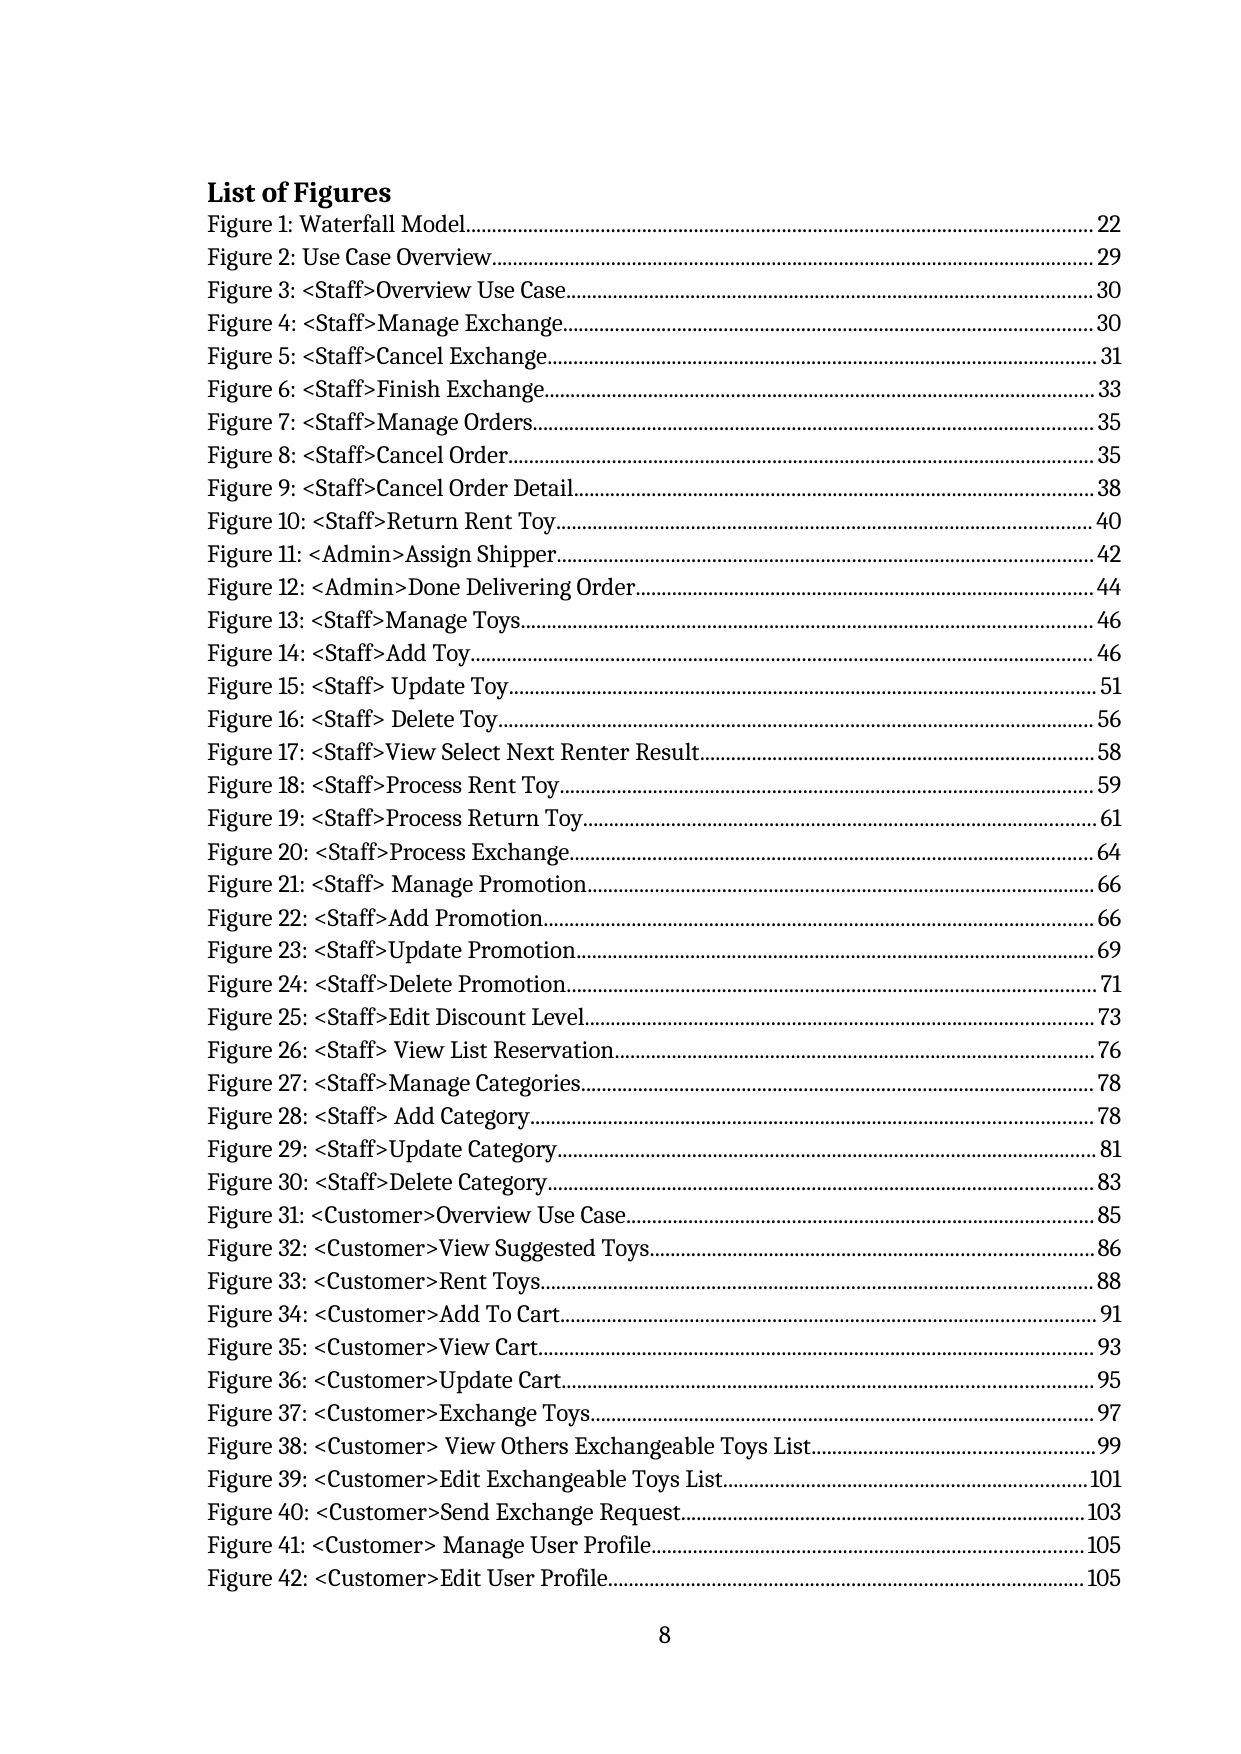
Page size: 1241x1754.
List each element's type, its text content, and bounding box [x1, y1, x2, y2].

text Figure 18: <Staff>Process Rent Toy 59 [207, 771, 1122, 800]
text Figure 22: <Staff>Add Promotion 66 [207, 903, 1122, 932]
text Figure 31: <Customer>Overview Use Case 85 [207, 1201, 1122, 1229]
text Figure 40: <Customer>Send Exchange Request 103 [207, 1498, 1122, 1527]
text Figure 28: <Staff> Add Category 78 [207, 1102, 1122, 1130]
text Figure 24: <Staff>Delete Promotion 71 [207, 969, 1122, 998]
text Figure 15: <Staff> Update Toy 51 [207, 672, 1122, 701]
text Figure 27: <Staff>Manage Categories 78 [207, 1068, 1122, 1097]
text Figure 30: <Staff>Delete Category 83 [207, 1168, 1122, 1196]
text Figure 42: <Customer>Edit User Profile 105 [207, 1564, 1122, 1593]
text Figure 14: <Staff>Add Toy 46 [207, 639, 1122, 668]
text Figure 35: <Customer>View Cart 93 [207, 1333, 1122, 1361]
text Figure 19: <Staff>Process Return Toy 61 [207, 804, 1122, 833]
text Figure 9: <Staff>Cancel Order Detail 38 [207, 474, 1122, 503]
text Figure 26: <Staff> View List Reservation 76 [207, 1036, 1122, 1064]
text Figure 6: <Staff>Finish Exchange 33 [207, 375, 1122, 404]
text Figure 37: <Customer>Exchange Toys 97 [207, 1399, 1122, 1427]
text Figure 1: Waterfall Model 22 [207, 210, 1122, 239]
text Figure 32: <Customer>View Suggested Toys 86 [207, 1234, 1122, 1262]
text Figure 34: <Customer>Add To Cart 91 [207, 1300, 1122, 1328]
text Figure 23: <Staff>Update Promotion 69 [207, 936, 1122, 965]
text Figure 8: <Staff>Cancel Order 35 [207, 441, 1122, 470]
text Figure 12: <Admin>Done Delivering Order 44 [207, 573, 1122, 602]
text Figure 39: <Customer>Edit Exchangeable Toys List 101 [207, 1465, 1122, 1493]
text Figure 38: <Customer> View Others Exchangeable Toys List 99 [207, 1432, 1122, 1461]
text Figure 41: <Customer> Manage User Profile 105 [207, 1531, 1122, 1559]
text Figure 16: <Staff> Delete Toy 56 [207, 705, 1122, 734]
text Figure 17: <Staff>View Select Next Renter Result 58 [207, 738, 1122, 767]
text Figure 36: <Customer>Update Cart 95 [207, 1366, 1122, 1394]
text Figure 3: <Staff>Overview Use Case 30 [207, 276, 1122, 305]
text Figure 21: <Staff> Manage Promotion 66 [207, 870, 1122, 899]
text Figure 10: <Staff>Return Rent Toy 40 [207, 507, 1122, 536]
text Figure 11: <Admin>Assign Shipper 42 [207, 540, 1122, 569]
text Figure 4: <Staff>Manage Exchange 30 [207, 309, 1122, 338]
text Figure 5: <Staff>Cancel Exchange 31 [207, 342, 1122, 371]
text Figure 13: <Staff>Manage Toys 46 [207, 606, 1122, 635]
text Figure 33: <Customer>Rent Toys 88 [207, 1267, 1122, 1295]
text List of Figures [207, 176, 1122, 210]
text Figure 2: Use Case Overview 29 [207, 243, 1122, 272]
text Figure 29: <Staff>Update Category 81 [207, 1134, 1122, 1163]
text Figure 25: <Staff>Edit Discount Level 73 [207, 1002, 1122, 1031]
text Figure 20: <Staff>Process Exchange 64 [207, 837, 1122, 866]
text Figure 7: <Staff>Manage Orders 35 [207, 408, 1122, 437]
